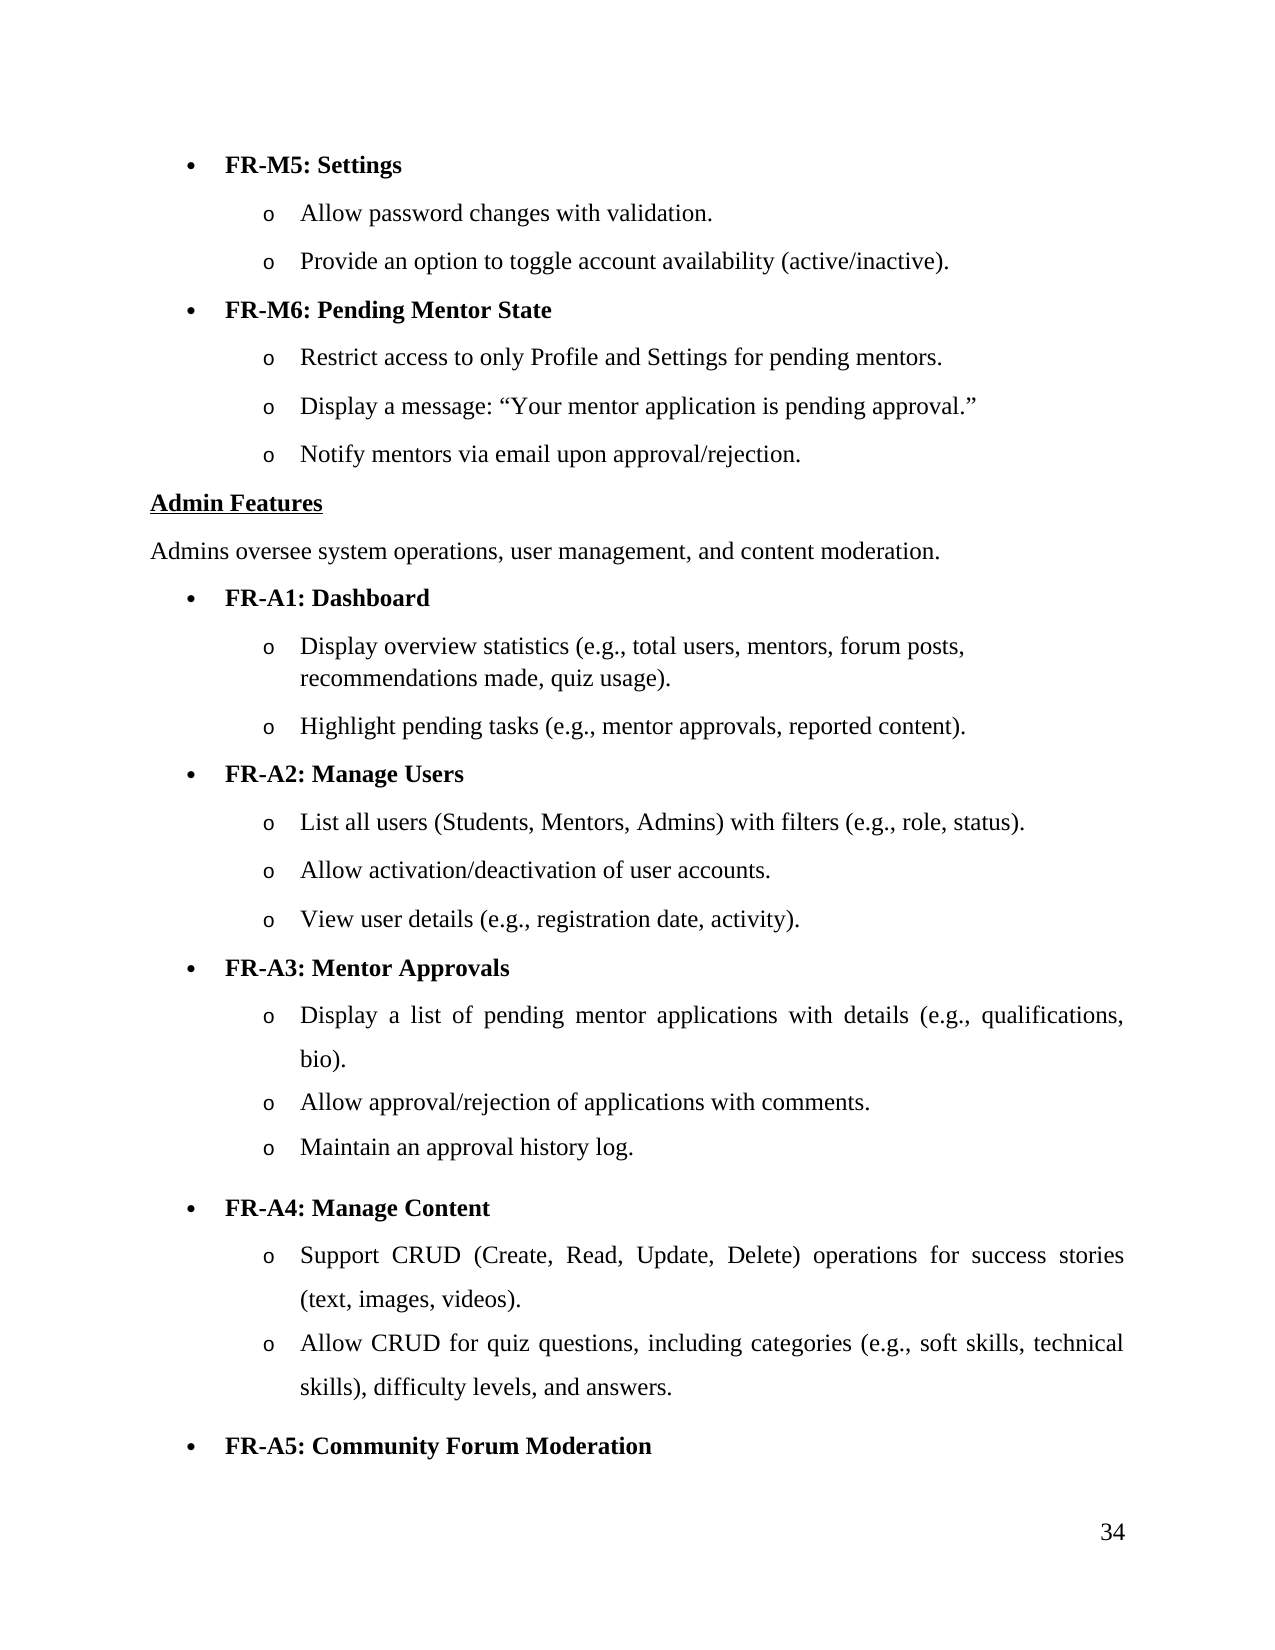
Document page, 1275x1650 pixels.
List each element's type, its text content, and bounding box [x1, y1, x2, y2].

list FR-M6: Pending Mentor State [187, 295, 1125, 323]
list Allow CRUD for quiz questions, including categories (e.g., soft skills, technical skills), difficulty levels, and answers. [262, 1328, 1125, 1400]
list FR-A3: Mentor Approvals [187, 953, 1125, 981]
list FR-A4: Manage Content [187, 1193, 1125, 1222]
list Support CRUD (Create, Read, Update, Delete) operations for success stories (text, images, videos). [262, 1241, 1125, 1313]
list Display overview statistics (e.g., total users, mentors, forum posts, recommendations made, quiz usage). [262, 631, 1125, 692]
list Allow approval/rejection of applications with comments. [262, 1087, 1125, 1117]
text Admins oversee system operations, user management, and content moderation. [150, 536, 1125, 564]
list Allow password changes with validation. [262, 198, 1125, 227]
list FR-A2: Manage Users [187, 759, 1125, 788]
list Display a list of pending mentor applications with details (e.g., qualifications, bio). [262, 1000, 1125, 1073]
list Provide an option to toggle account availability (active/inactive). [262, 246, 1125, 276]
list Maintain an approval history log. [262, 1132, 1125, 1161]
list Notify mentors via email upon approval/rejection. [262, 439, 1125, 469]
list Highlight pending tasks (e.g., mentor approvals, reported content). [262, 711, 1125, 740]
list FR-A1: Dashboard [187, 583, 1125, 612]
list FR-M5: Settings [187, 150, 1125, 179]
list Allow activation/deactivation of user accounts. [262, 856, 1125, 885]
list FR-A5: Community Forum Moderation [187, 1431, 1125, 1460]
text Admin Features [150, 488, 1125, 517]
list Display a message: “Your mentor application is pending approval.” [262, 391, 1125, 421]
list Restrict access to only Profile and Settings for pending mentors. [262, 342, 1125, 372]
list List all users (Students, Mentors, Admins) with filters (e.g., role, status). [262, 807, 1125, 837]
list View user details (e.g., registration date, activity). [262, 904, 1125, 934]
